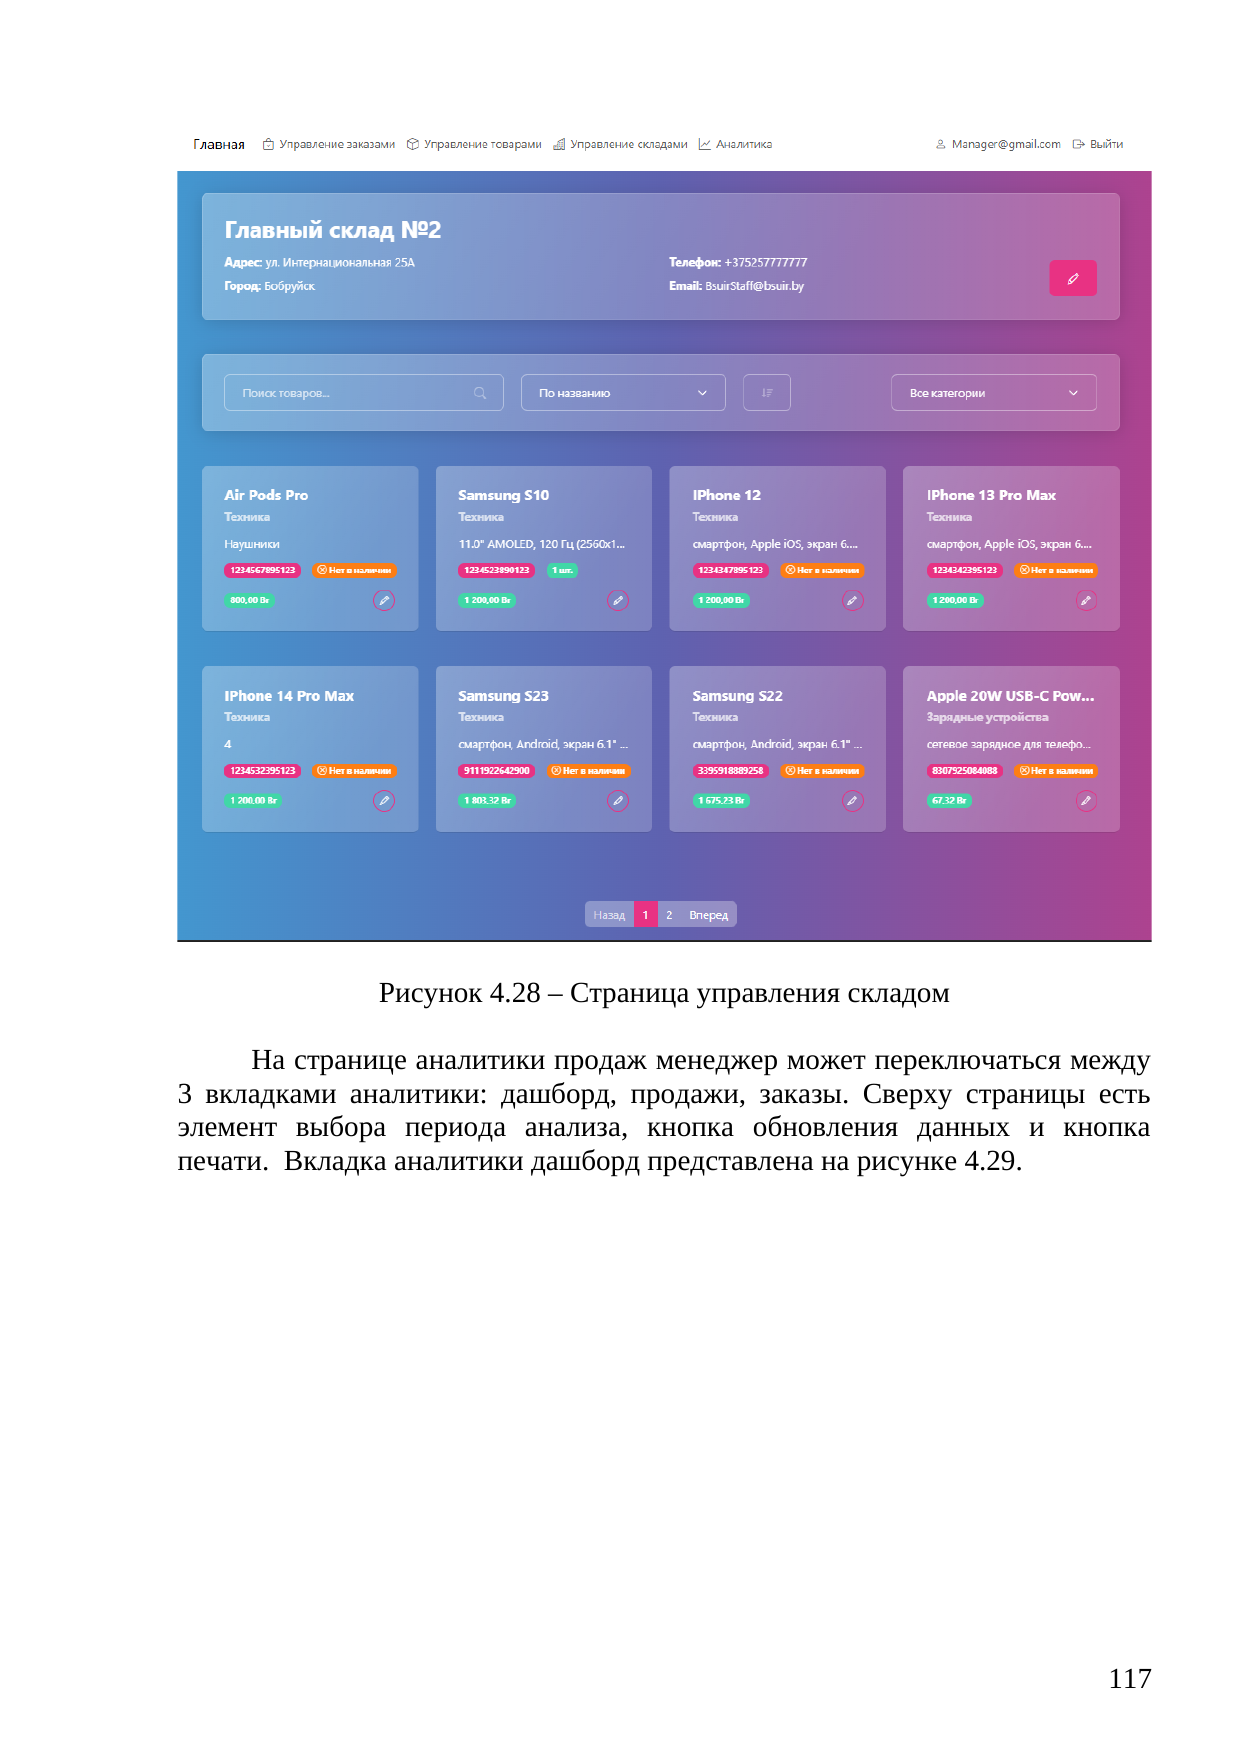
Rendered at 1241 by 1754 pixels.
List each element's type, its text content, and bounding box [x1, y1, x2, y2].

text На странице аналитики продаж менеджер может переключаться между 3 вкладками аналитики: дашборд, продажи, заказы. Сверху страницы есть элемент выбора периода анализа, кнопка обновления данных и кнопка печати. Вкладка аналитики дашборд представлена на рисунке 4.29. [177, 1042, 1152, 1177]
picture [177, 118, 1152, 942]
text Рисунок 4.28 – Страница управления складом [177, 975, 1152, 1009]
